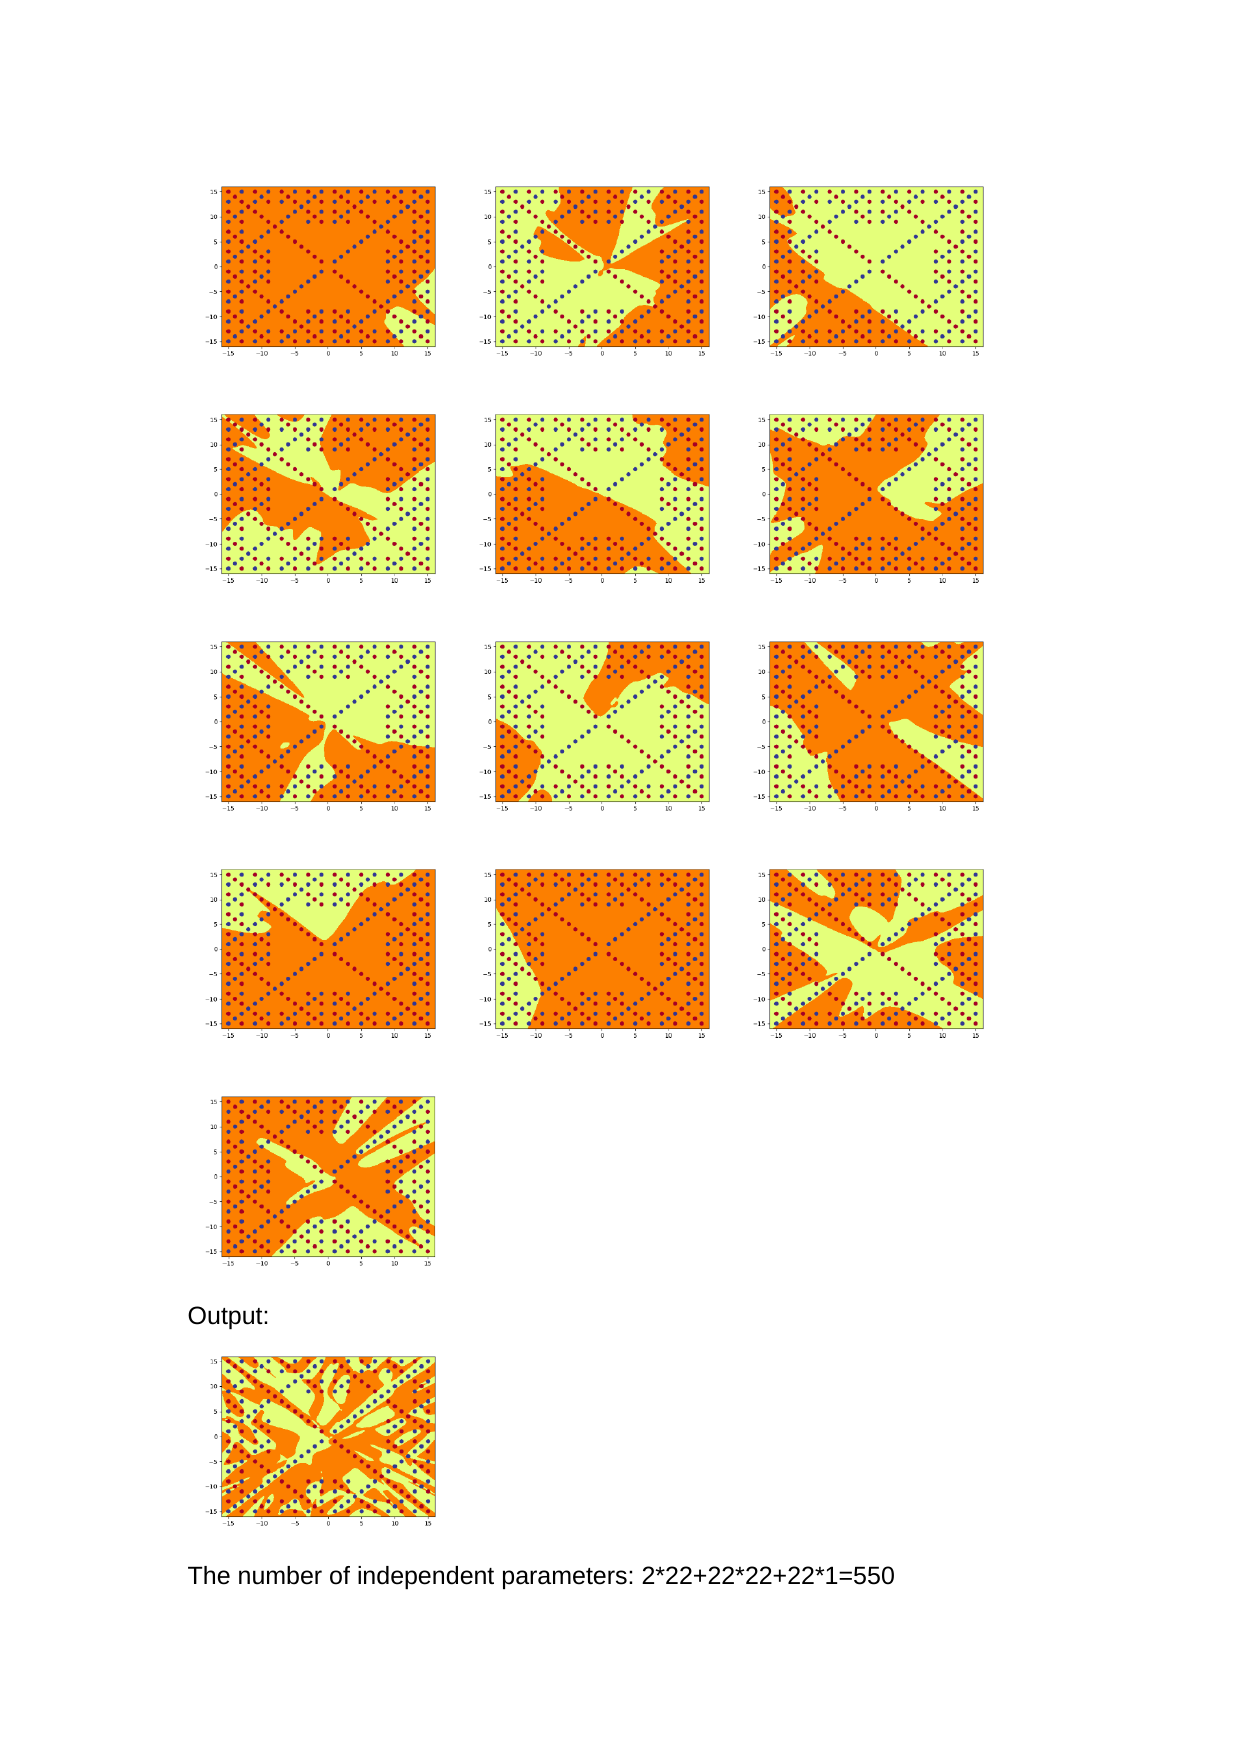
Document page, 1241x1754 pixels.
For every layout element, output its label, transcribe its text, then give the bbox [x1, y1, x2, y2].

picture [187, 1072, 462, 1279]
text Output: [187, 1299, 1053, 1332]
picture [187, 617, 1010, 824]
picture [187, 844, 1010, 1051]
picture [187, 162, 1010, 369]
picture [187, 1332, 462, 1539]
text The number of independent parameters: 2*22+22*22+22*1=550 [187, 1559, 1053, 1592]
picture [187, 389, 1010, 596]
